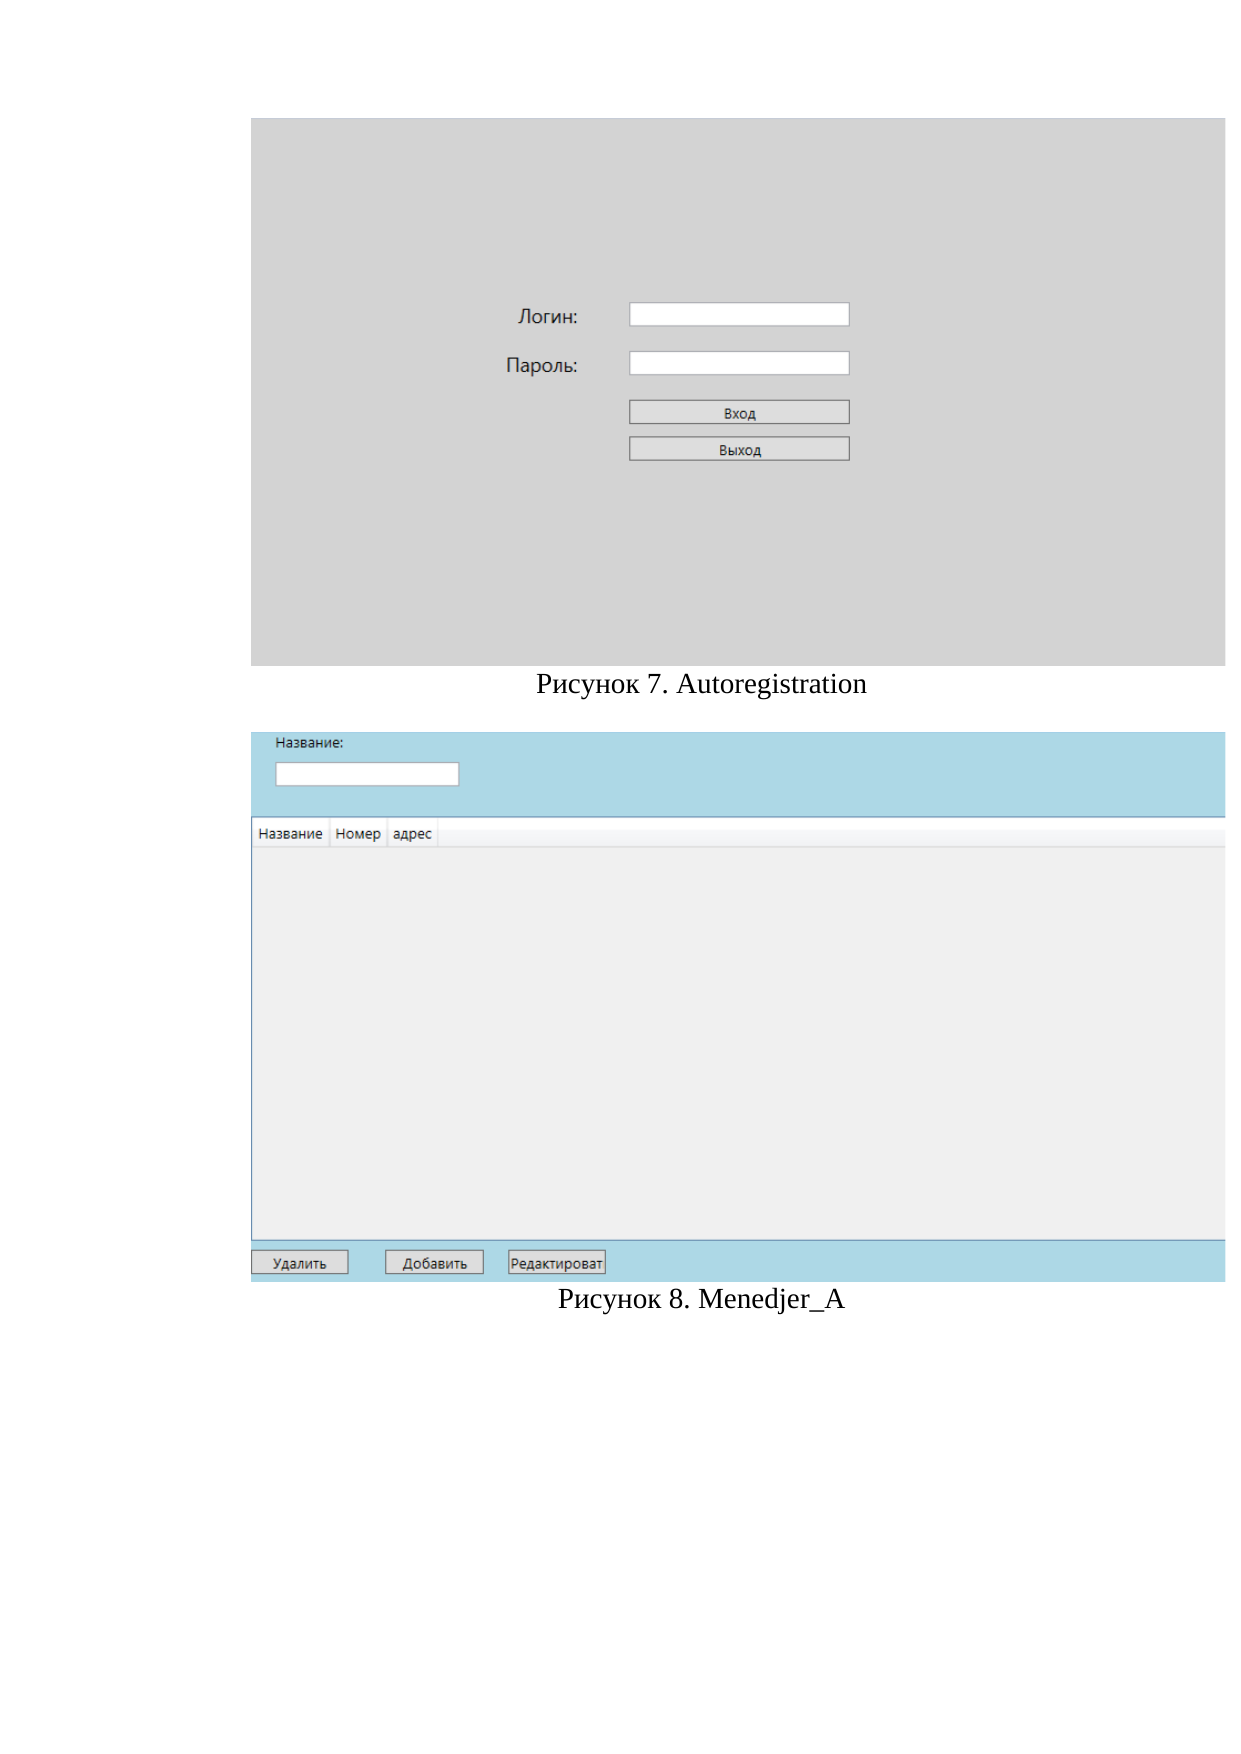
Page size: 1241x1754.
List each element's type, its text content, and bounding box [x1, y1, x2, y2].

text Рисунок 8. Menedjer_A [177, 1282, 1152, 1315]
picture [251, 732, 1226, 1282]
text Рисунок 7. Autoregistration [177, 666, 1152, 699]
picture [251, 118, 1226, 666]
